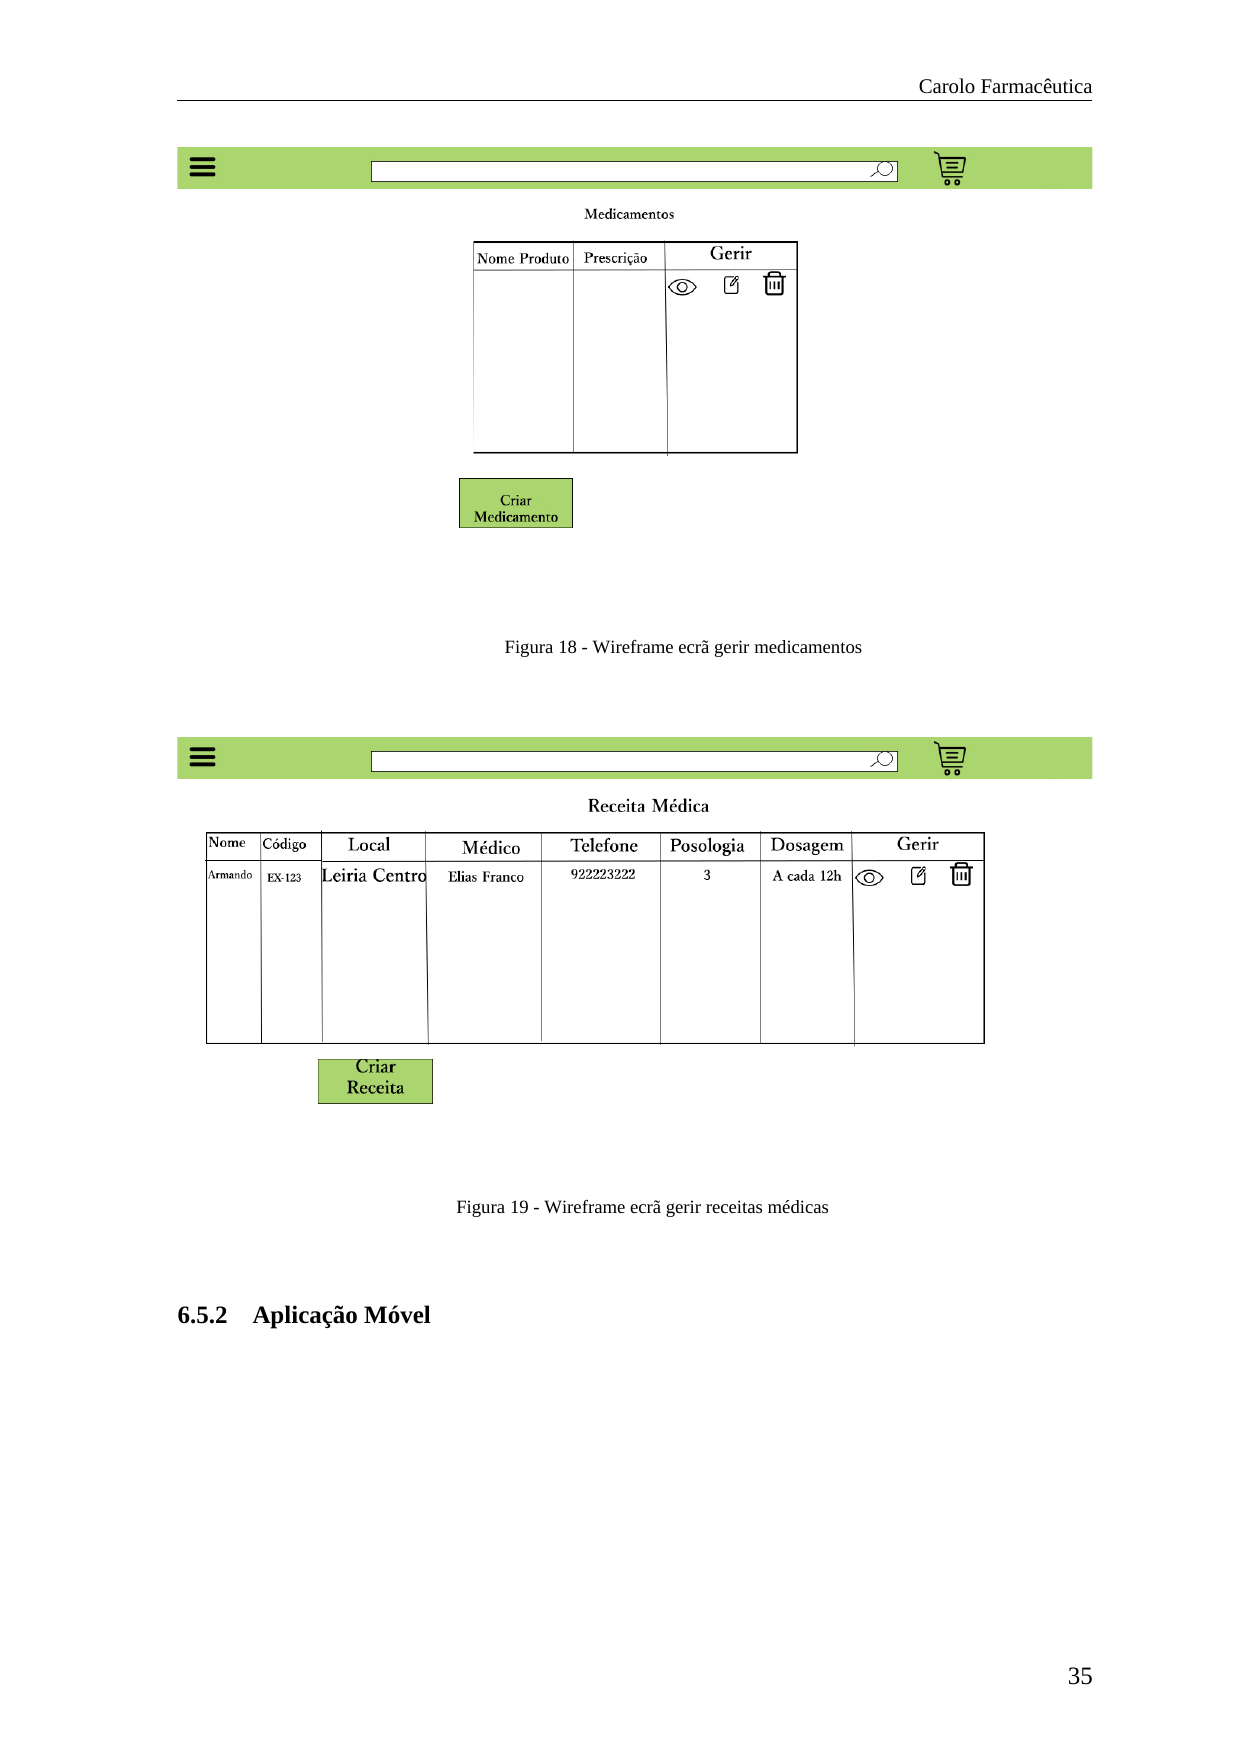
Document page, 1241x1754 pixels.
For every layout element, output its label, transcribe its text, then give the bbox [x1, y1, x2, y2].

text Figura 19 - Wireframe ecrã gerir receitas médicas [456, 1196, 829, 1218]
text Figura 18 - Wireframe ecrã gerir medicamentos [504, 636, 862, 657]
picture [177, 147, 1093, 605]
subtitle Aplicação Móvel [177, 1300, 1092, 1329]
picture [177, 737, 1093, 1195]
